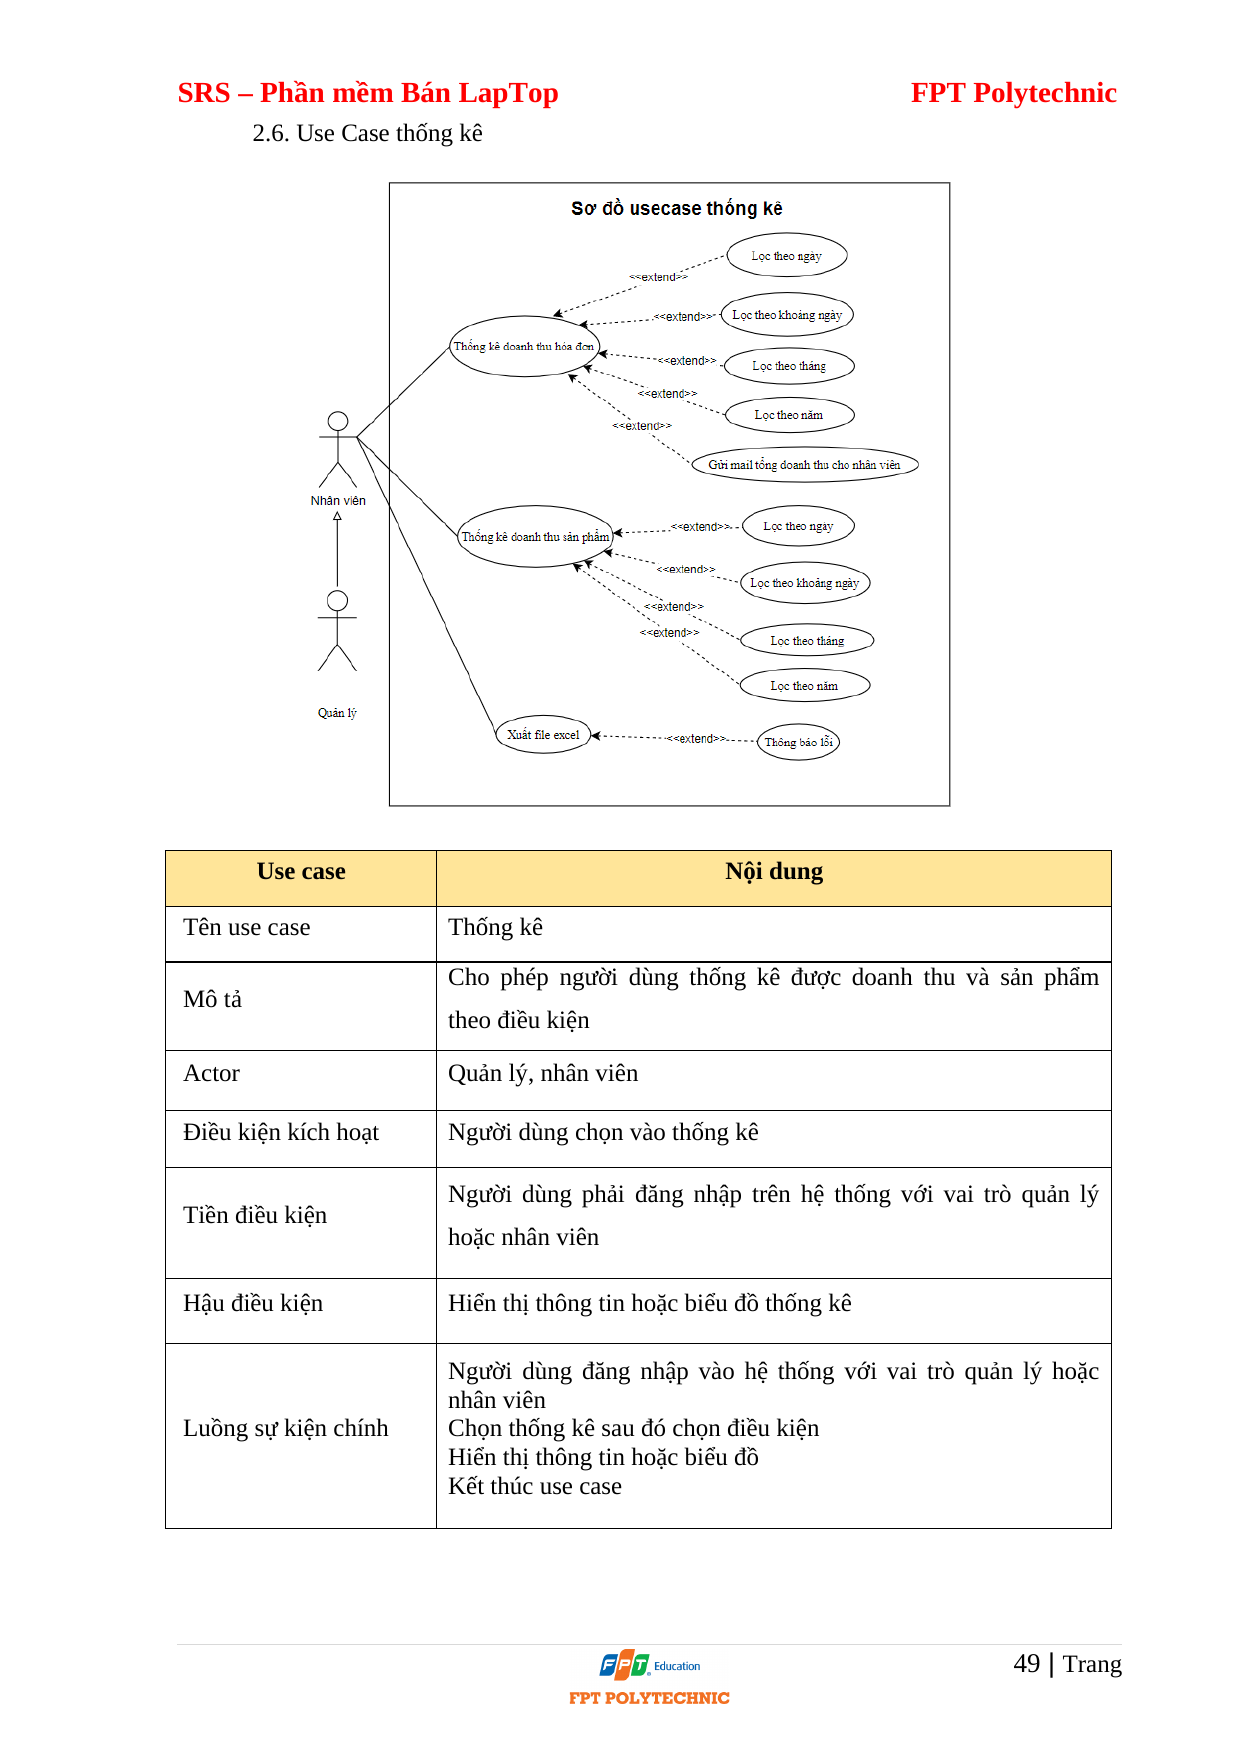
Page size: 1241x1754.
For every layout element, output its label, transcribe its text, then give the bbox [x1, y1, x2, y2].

table_cell Tên use case [166, 907, 436, 961]
table_cell Mô tả [166, 963, 436, 1050]
table_header Nội dung [437, 851, 1111, 906]
table_cell Actor [166, 1051, 436, 1110]
table_cell Thống kê [437, 907, 1111, 961]
picture [569, 1649, 730, 1704]
table_cell Cho phép người dùng thống kê được doanh thu và sản phẩm theo điều kiện [437, 963, 1111, 1050]
table_cell Người dùng đăng nhập vào hệ thống với vai trò quản lý hoặc nhân viên Chọn thống kê sau đó chọn điều kiện Hiển thị thông tin hoặc biểu đồ Kết thúc use case [437, 1344, 1111, 1528]
table_cell Tiền điều kiện [166, 1168, 436, 1278]
table_cell Hậu điều kiện [166, 1279, 436, 1343]
table_cell Người dùng phải đăng nhập trên hệ thống với vai trò quản lý hoặc nhân viên [437, 1168, 1111, 1278]
picture [304, 177, 964, 815]
table_header Use case [166, 851, 436, 906]
list Use Case thống kê [252, 118, 1122, 147]
table_cell Quản lý, nhân viên [437, 1051, 1111, 1110]
table_cell Điều kiện kích hoạt [166, 1111, 436, 1167]
table_cell Người dùng chọn vào thống kê [437, 1111, 1111, 1167]
table_cell Hiển thị thông tin hoặc biểu đồ thống kê [437, 1279, 1111, 1343]
table_cell Luồng sự kiện chính [166, 1344, 436, 1528]
